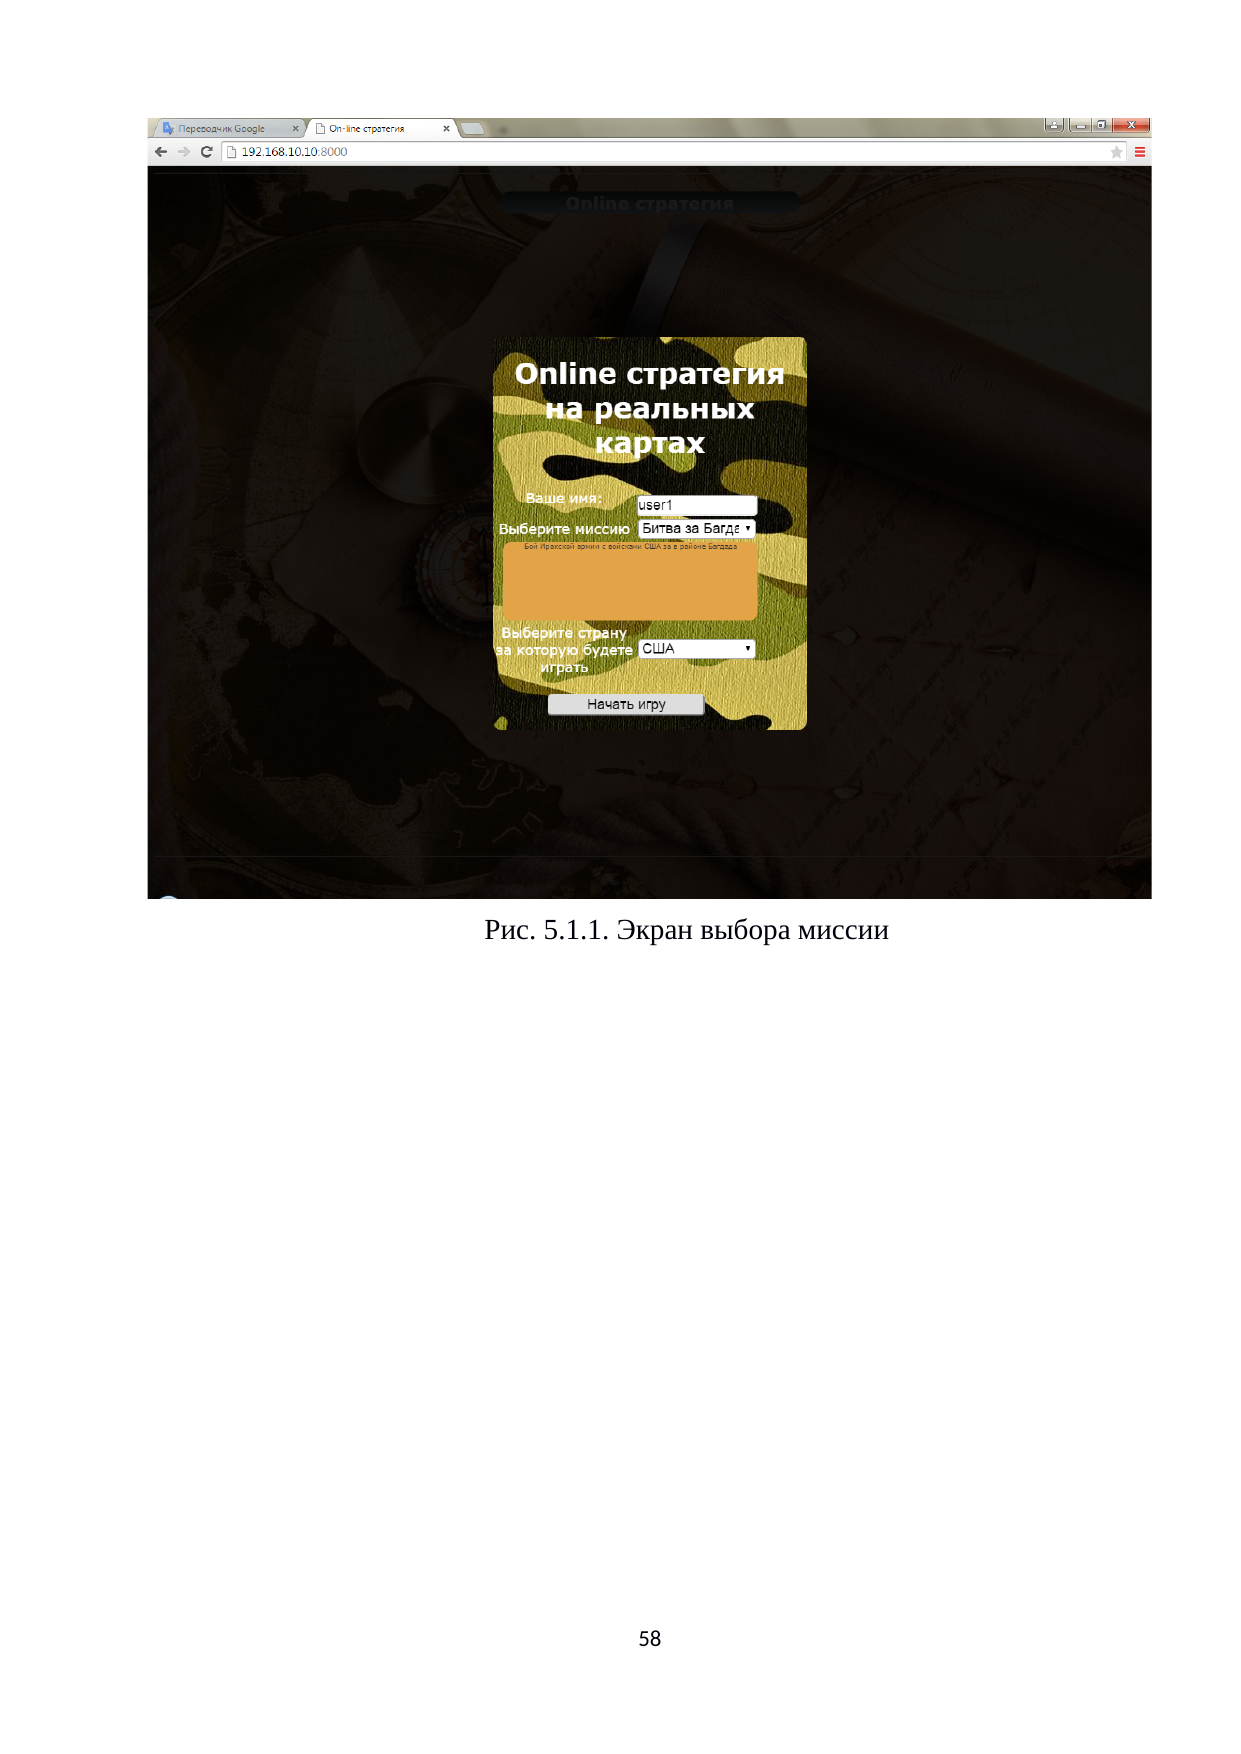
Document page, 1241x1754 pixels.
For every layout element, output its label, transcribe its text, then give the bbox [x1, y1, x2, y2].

picture [147, 118, 1152, 899]
text Рис. 5.1.1. Экран выбора миссии [148, 912, 1152, 946]
